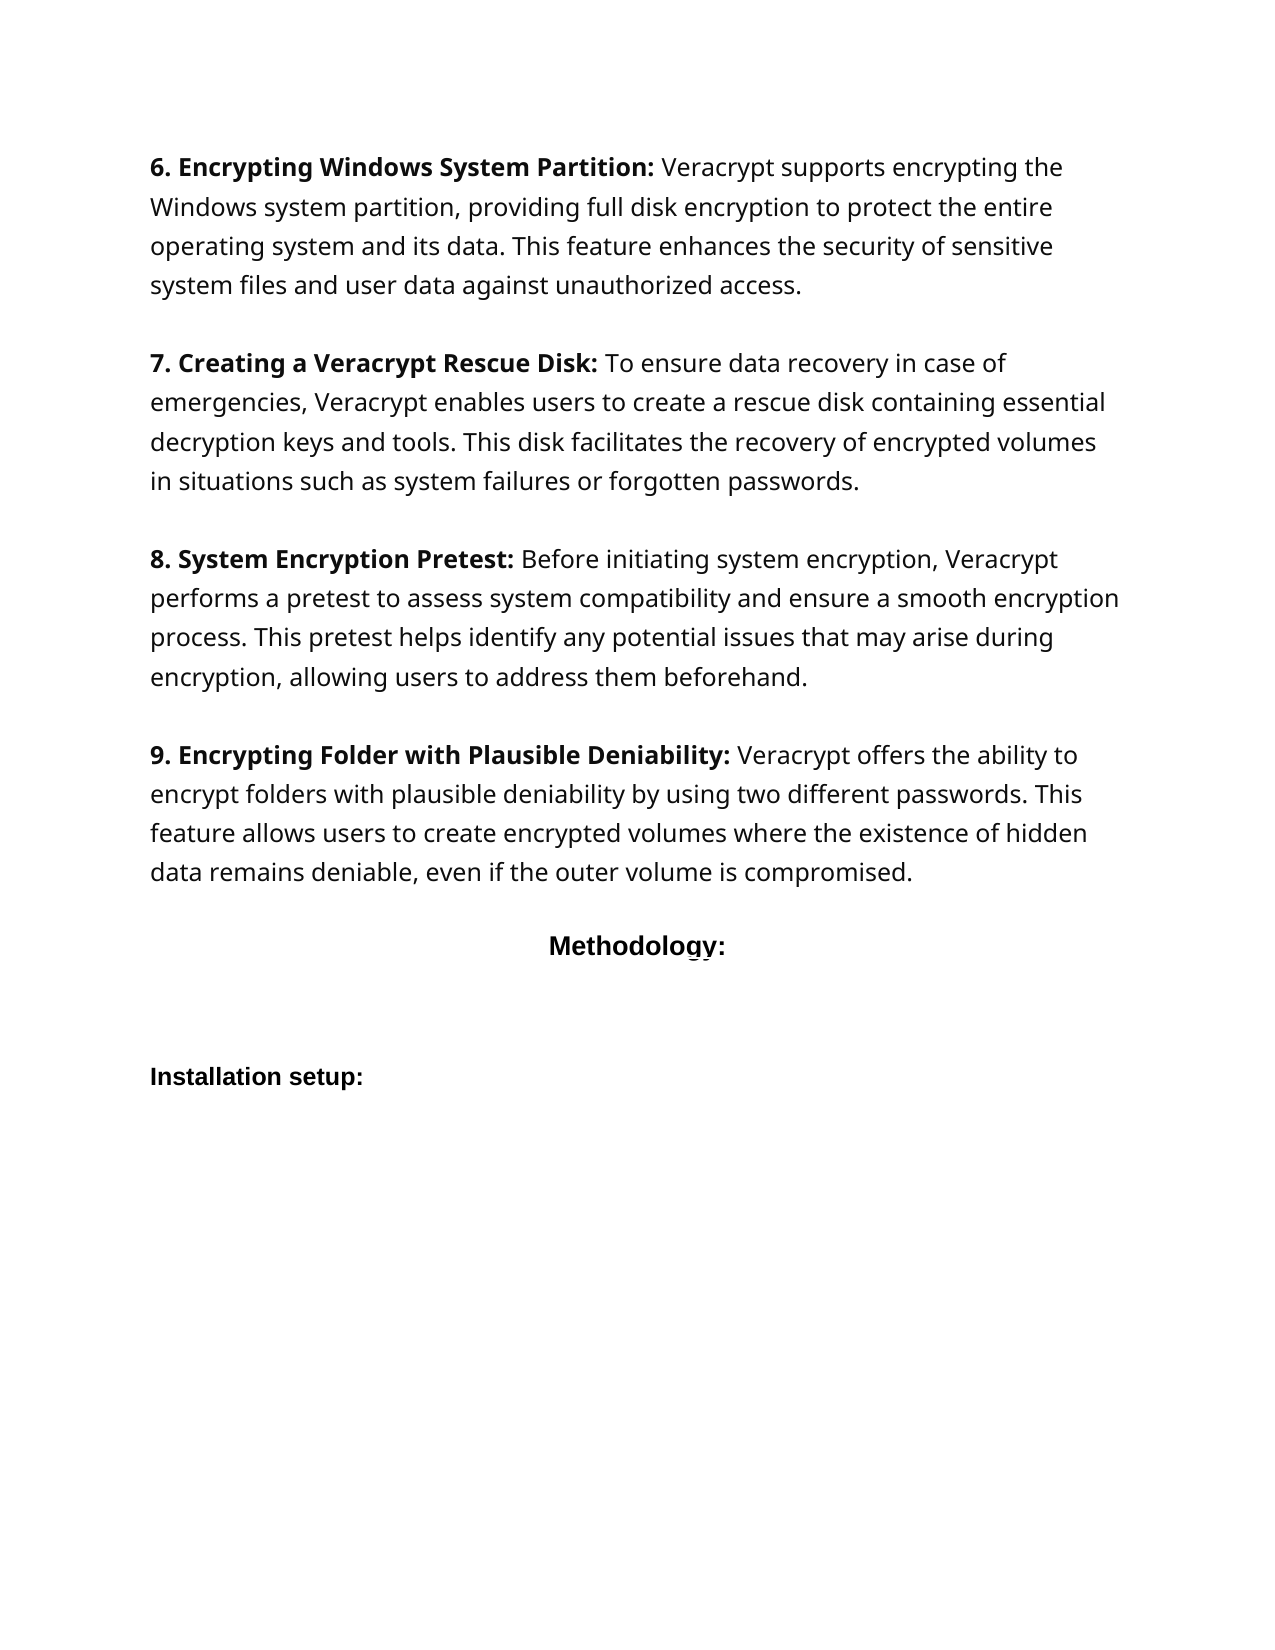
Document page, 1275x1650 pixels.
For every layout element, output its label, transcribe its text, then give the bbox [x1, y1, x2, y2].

text 7. Creating a Veracrypt Rescue Disk: To ensure data recovery in case of emergencies, Veracrypt enables users to create a rescue disk containing essential decryption keys and tools. This disk facilitates the recovery of encrypted volumes in situations such as system failures or forgotten passwords. [150, 346, 1125, 497]
text 6. Encrypting Windows System Partition: Veracrypt supports encrypting the Windows system partition, providing full disk encryption to protect the entire operating system and its data. This feature enhances the security of sensitive system files and user data against unauthorized access. [150, 150, 1125, 302]
text Methodology: [150, 930, 1125, 961]
text 8. System Encryption Pretest: Before initiating system encryption, Veracrypt performs a pretest to assess system compatibility and ensure a smooth encryption process. This pretest helps identify any potential issues that may arise during encryption, allowing users to address them beforehand. [150, 542, 1125, 693]
text 9. Encrypting Folder with Plausible Deniability: Veracrypt offers the ability to encrypt folders with plausible deniability by using two different passwords. This feature allows users to create encrypted volumes where the existence of hidden data remains deniable, even if the outer volume is compromised. [150, 737, 1125, 889]
text Installation setup: [150, 1062, 1125, 1091]
